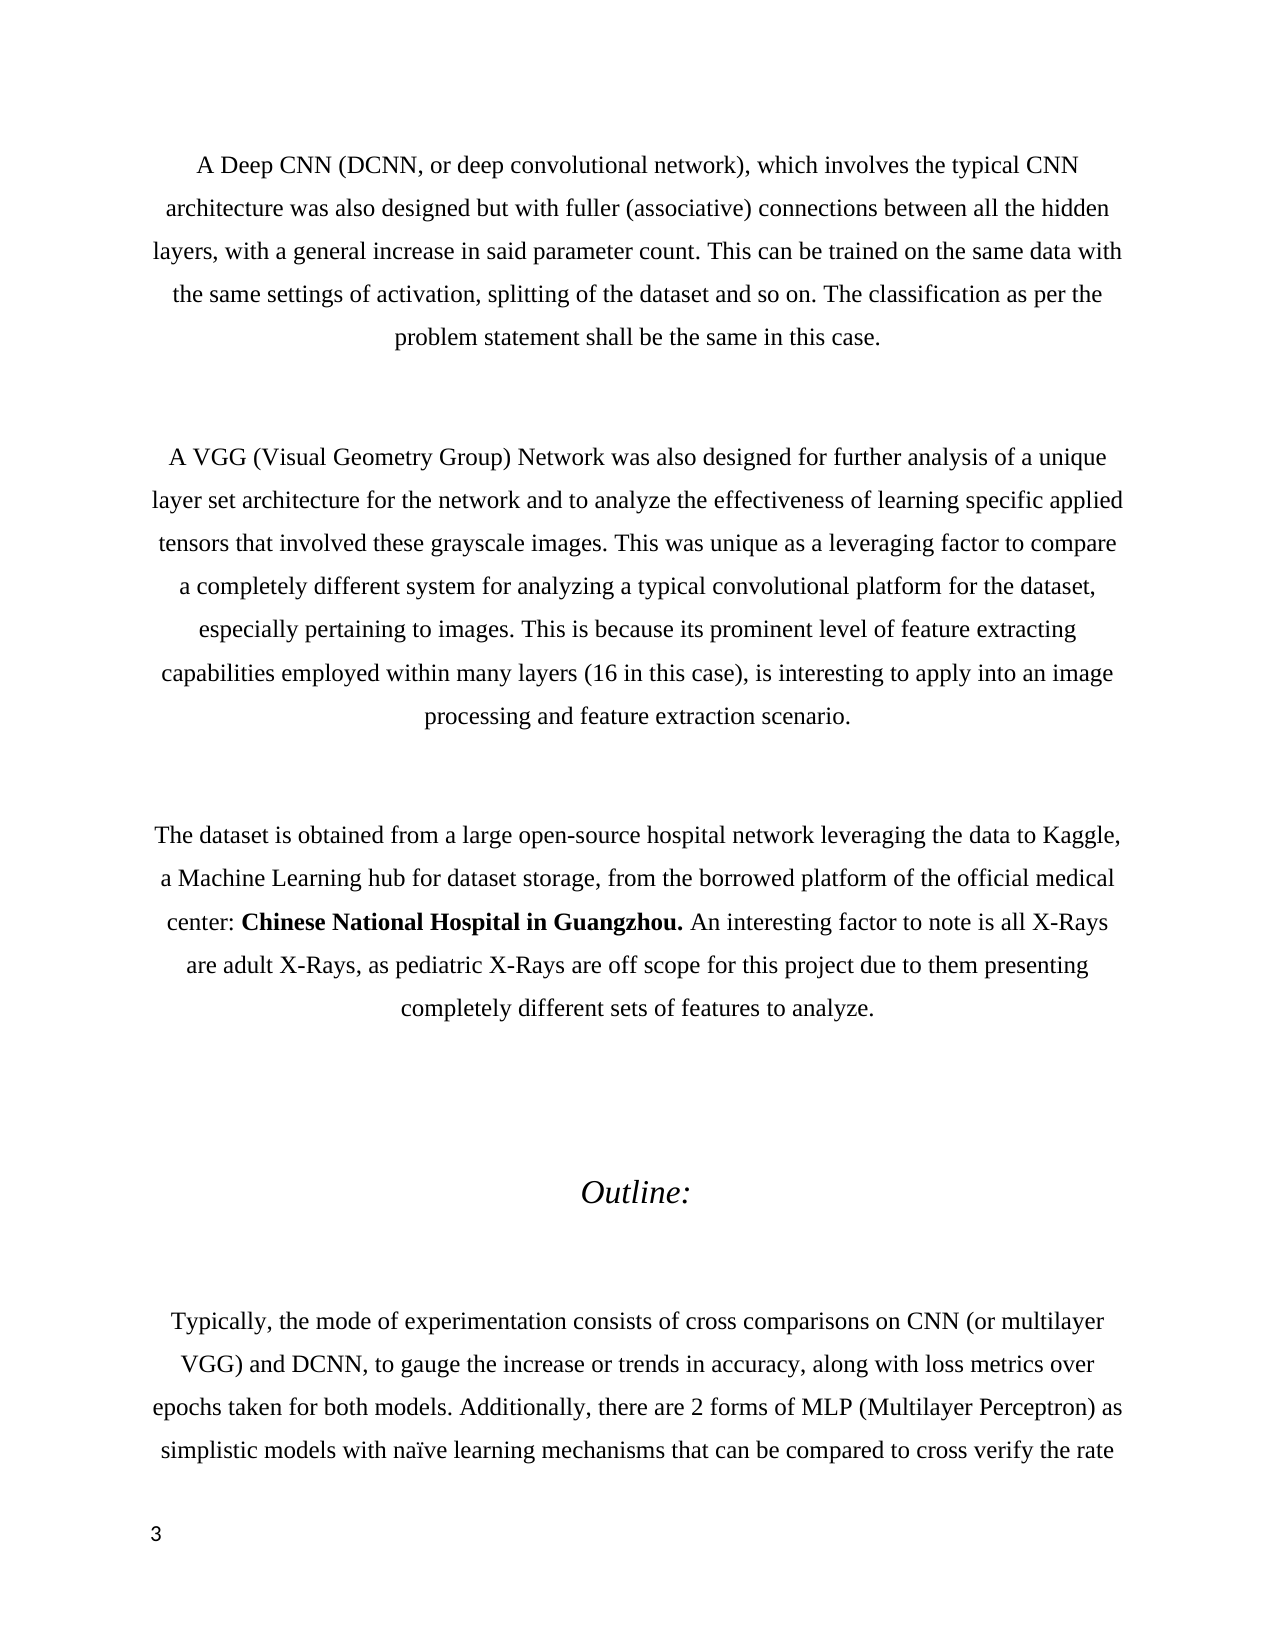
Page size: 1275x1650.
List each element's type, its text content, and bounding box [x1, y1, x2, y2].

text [150, 1306, 1125, 1464]
text The dataset is obtained from a large open-source hospital network leveraging the data to Kaggle, a Machine Learning hub for dataset storage, from the borrowed platform of the official medical center: Chinese National Hospital in Guangzhou. An interesting factor to note is all X-Rays are adult X-Rays, as pediatric X-Rays are off scope for this project due to them presenting completely different sets of features to analyze. [150, 820, 1125, 1022]
text A Deep CNN (DCNN, or deep convolutional network), which involves the typical CNN architecture was also designed but with fuller (associative) connections between all the hidden layers, with a general increase in said parameter count. This can be trained on the same data with the same settings of activation, splitting of the dataset and so on. The classification as per the problem statement shall be the same in this case. [150, 150, 1125, 351]
text A VGG (Visual Geometry Group) Network was also designed for further analysis of a unique layer set architecture for the network and to analyze the effectiveness of learning specific applied tensors that involved these grayscale images. This was unique as a leveraging factor to compare a completely different system for analyzing a typical convolutional platform for the dataset, especially pertaining to images. This is because its prominent level of feature extracting capabilities employed within many layers (16 in this case), is interesting to apply into an image processing and feature extraction scenario. [150, 442, 1125, 729]
text Outline: [150, 1172, 1125, 1211]
